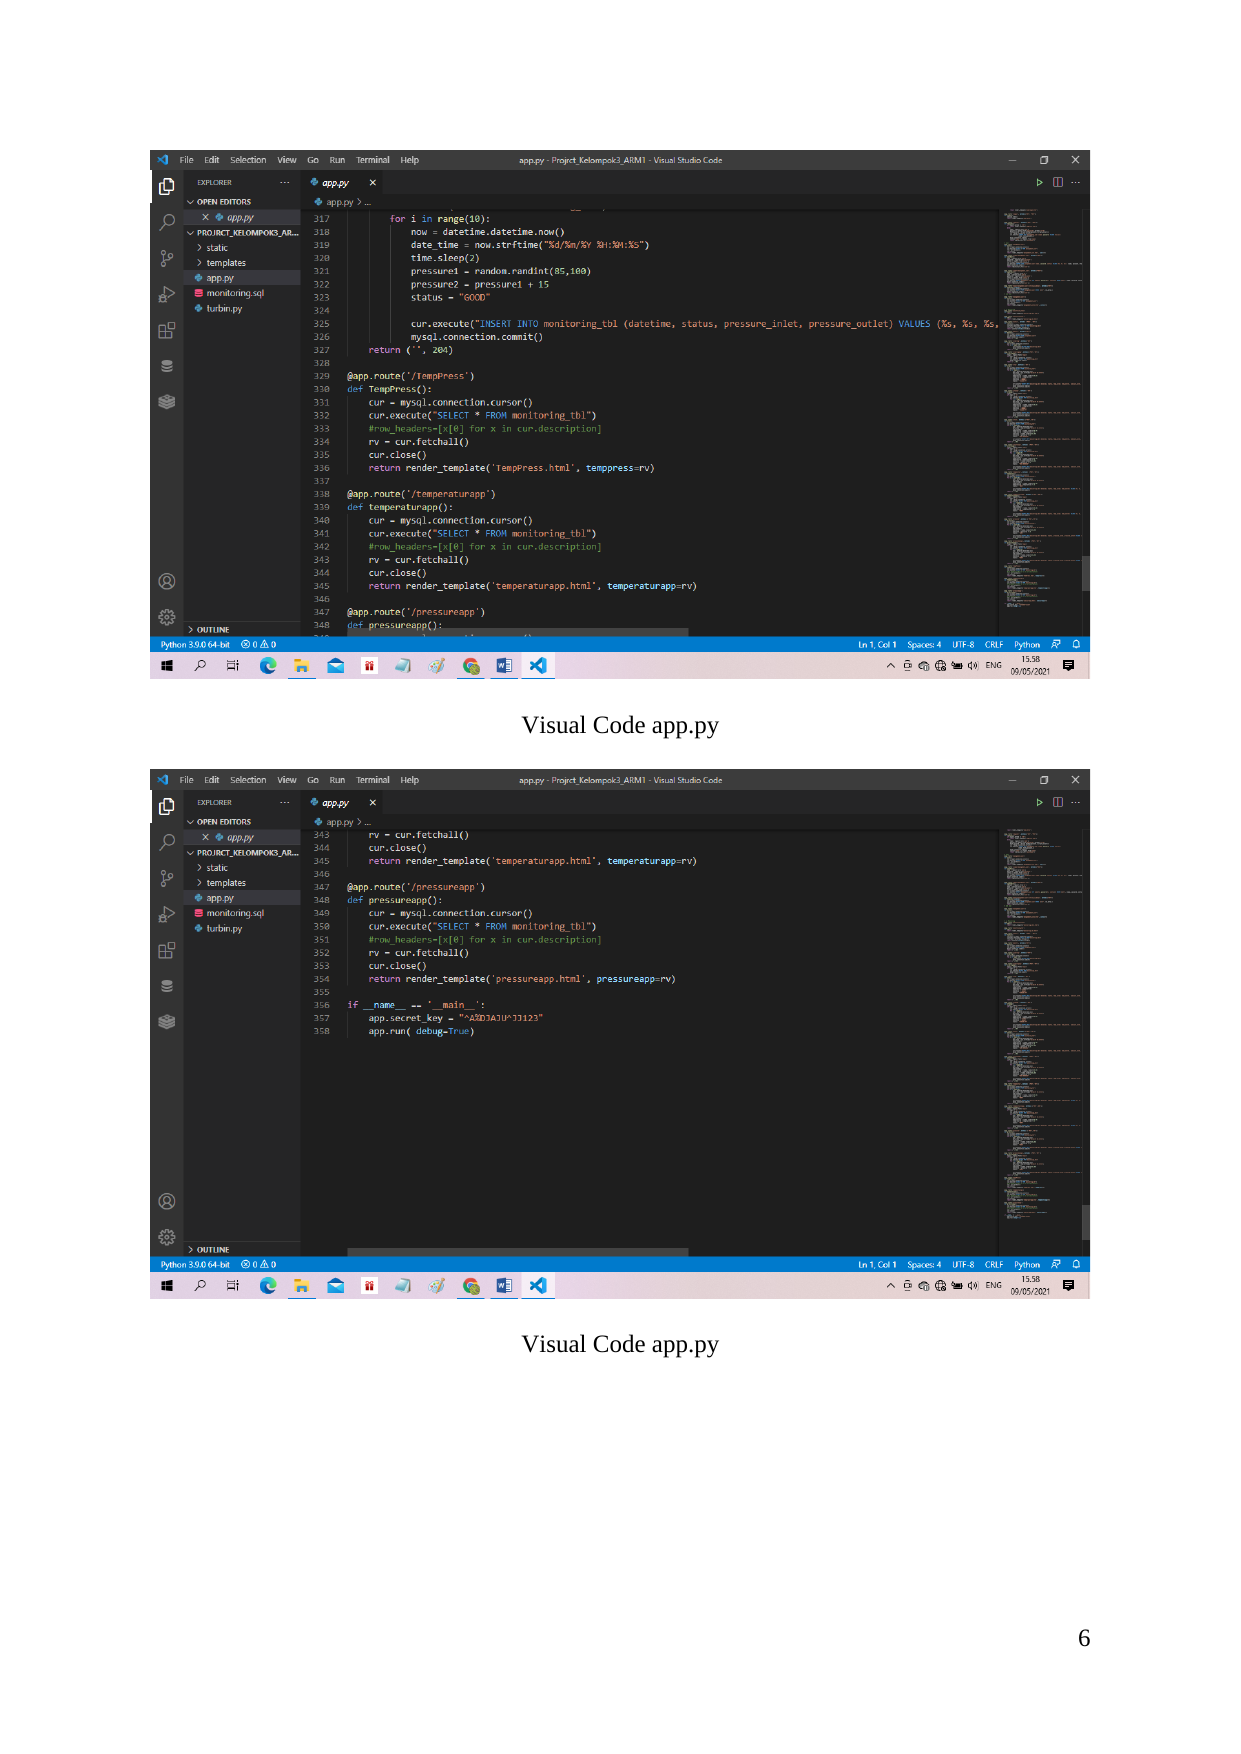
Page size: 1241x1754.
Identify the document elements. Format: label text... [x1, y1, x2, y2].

text Visual Code app.py [150, 1329, 1090, 1358]
picture [150, 150, 1091, 679]
text Visual Code app.py [150, 710, 1090, 738]
picture [150, 769, 1091, 1299]
